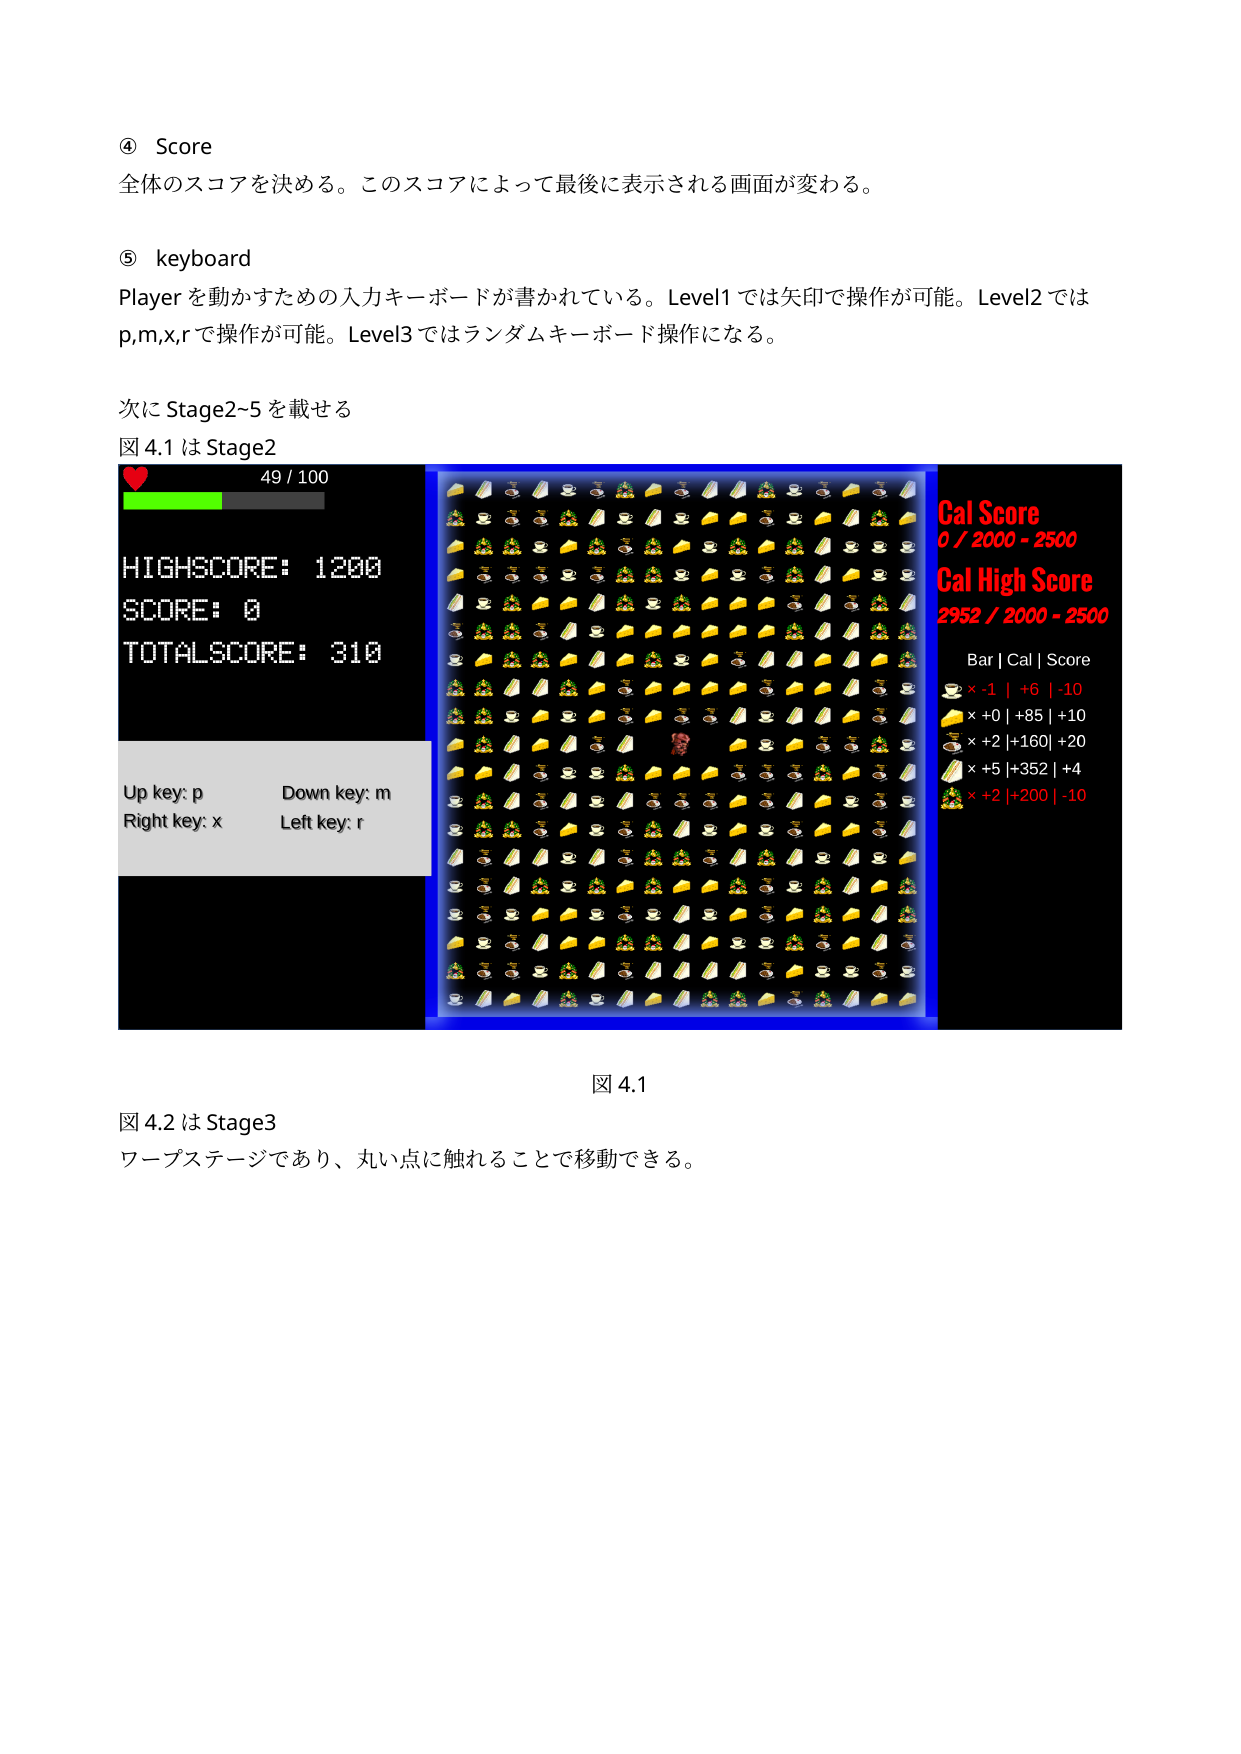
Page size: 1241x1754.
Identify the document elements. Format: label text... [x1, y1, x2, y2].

picture [118, 464, 1123, 1030]
list keyboard [118, 239, 1122, 277]
text Playerを動かすための入力キーボードが書かれている。Level1では矢印で操作が可能。Level2ではp,m,x,rで操作が可能。Level3ではランダムキーボード操作になる。 [118, 277, 1122, 352]
text 図4.1 [118, 1064, 1122, 1102]
list Score [118, 127, 1122, 164]
text 全体のスコアを決める。このスコアによって最後に表示される画面が変わる。 [118, 164, 1122, 202]
text 次にStage2~5を載せる [118, 389, 1122, 427]
text ワープステージであり、丸い点に触れることで移動できる。 [118, 1139, 1122, 1177]
text 図4.2はStage3 [118, 1102, 1122, 1139]
text 図4.1はStage2 [118, 427, 1122, 464]
